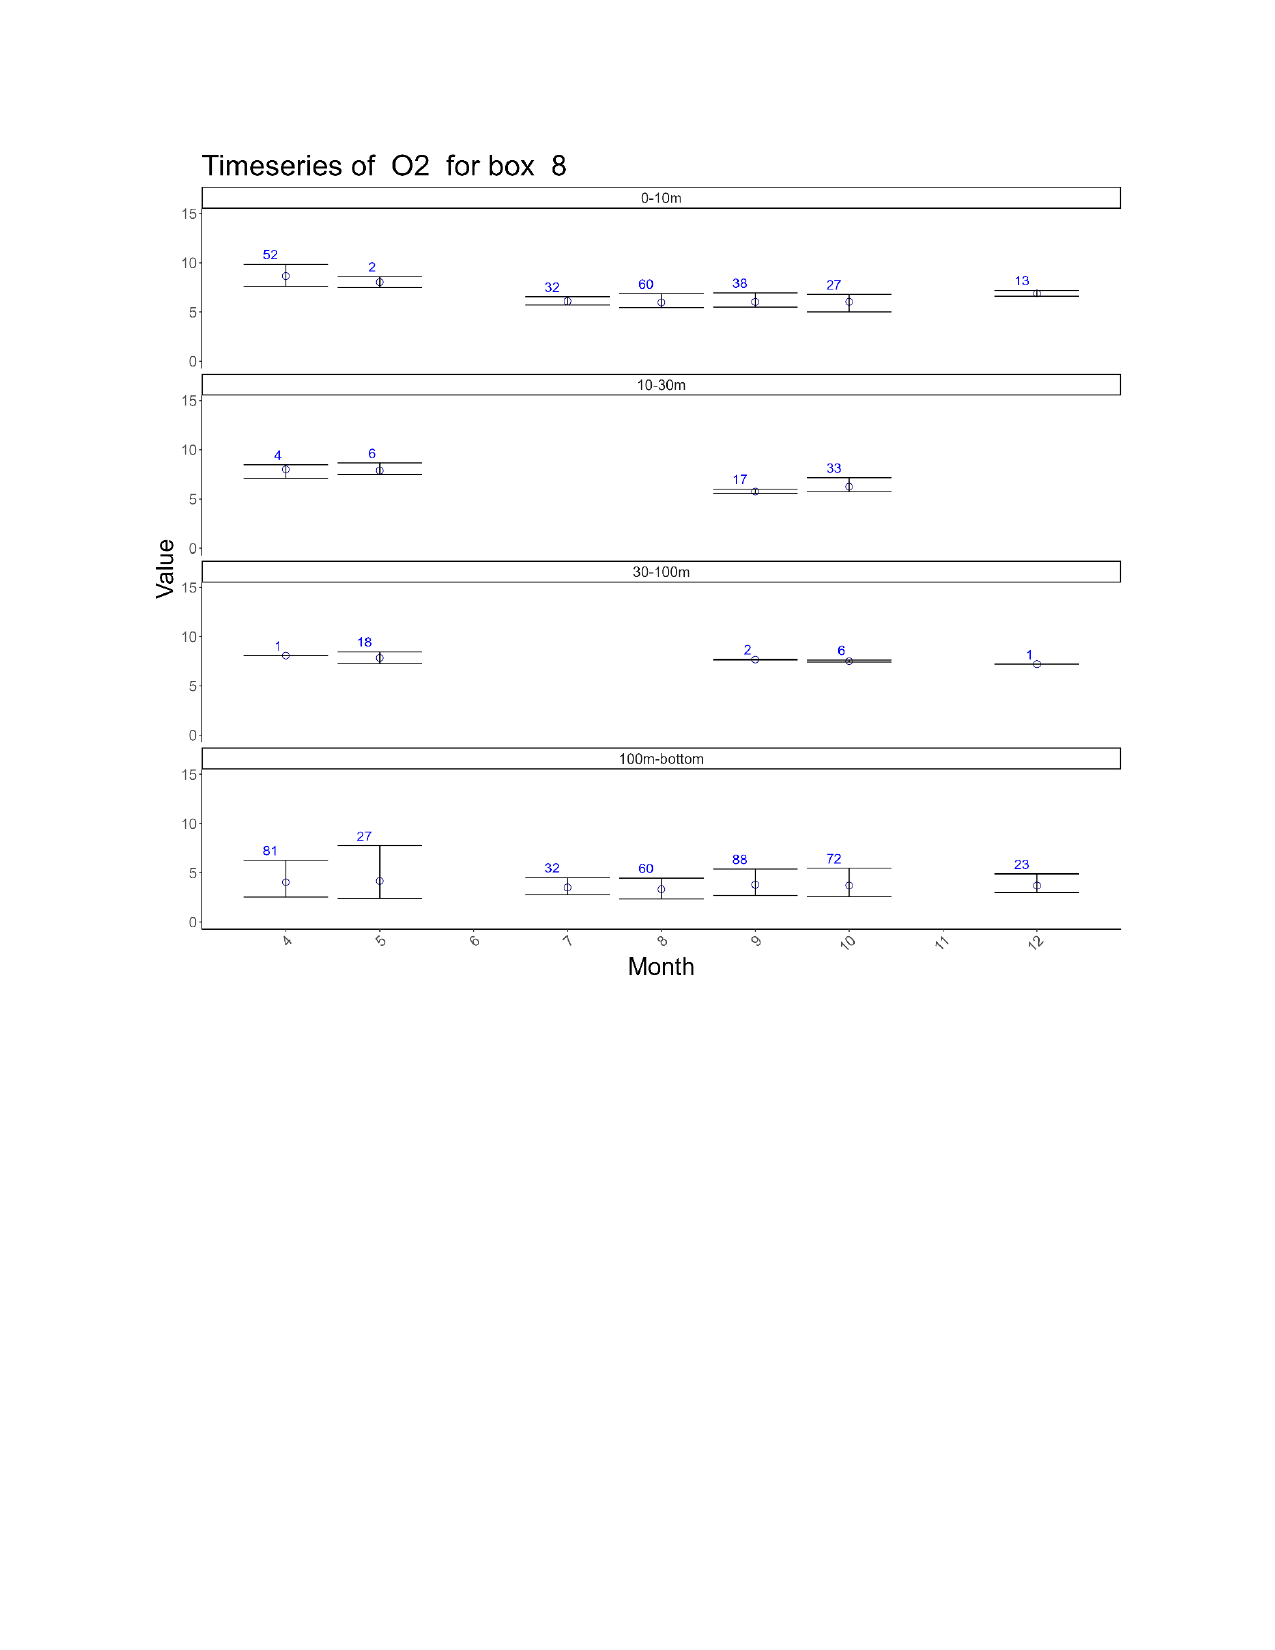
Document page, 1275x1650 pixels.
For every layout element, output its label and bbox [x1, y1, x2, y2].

picture [150, 150, 1125, 985]
